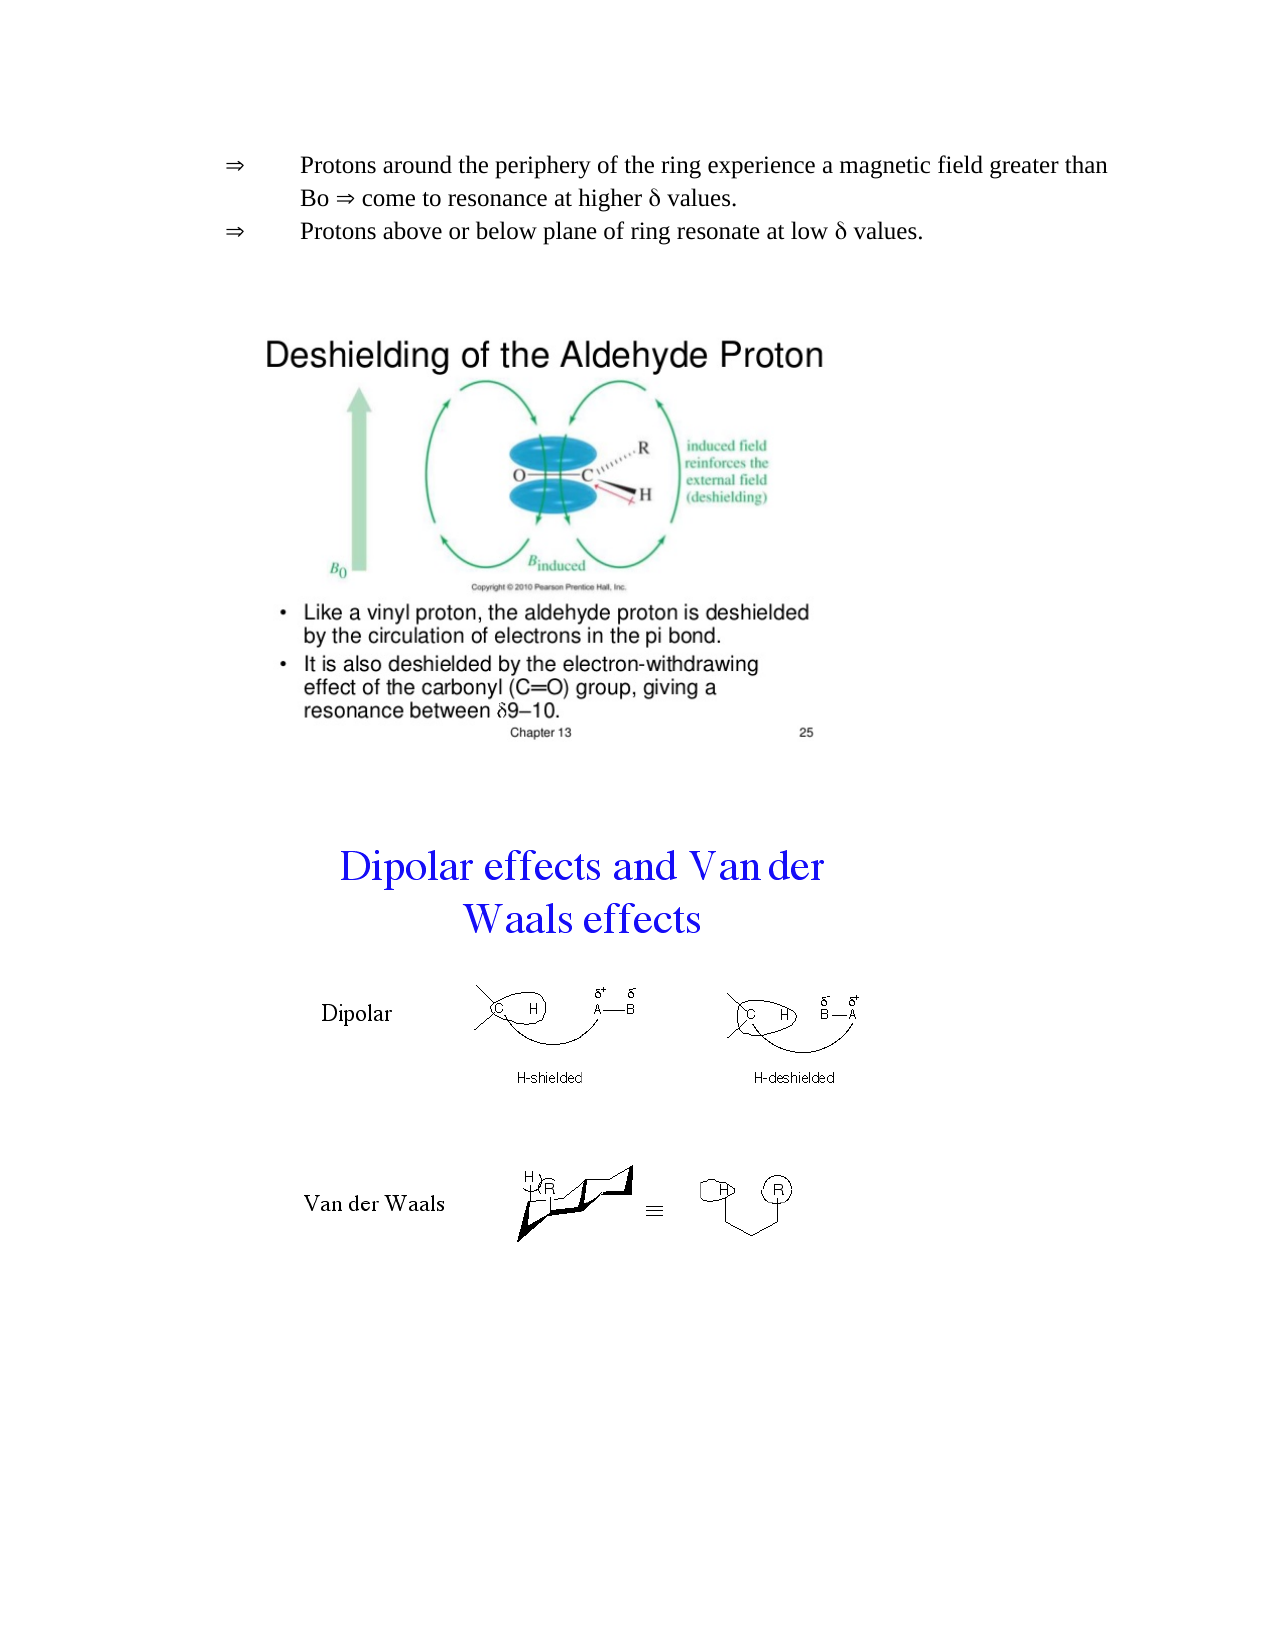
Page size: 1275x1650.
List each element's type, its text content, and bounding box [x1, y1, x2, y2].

picture [225, 801, 938, 1336]
picture [225, 282, 868, 765]
list Protons above or below plane of ring resonate at low values. [225, 216, 1125, 245]
list Protons around the periphery of the ring experience a magnetic field greater than Bo come to resonance at higher values. [225, 150, 1125, 212]
